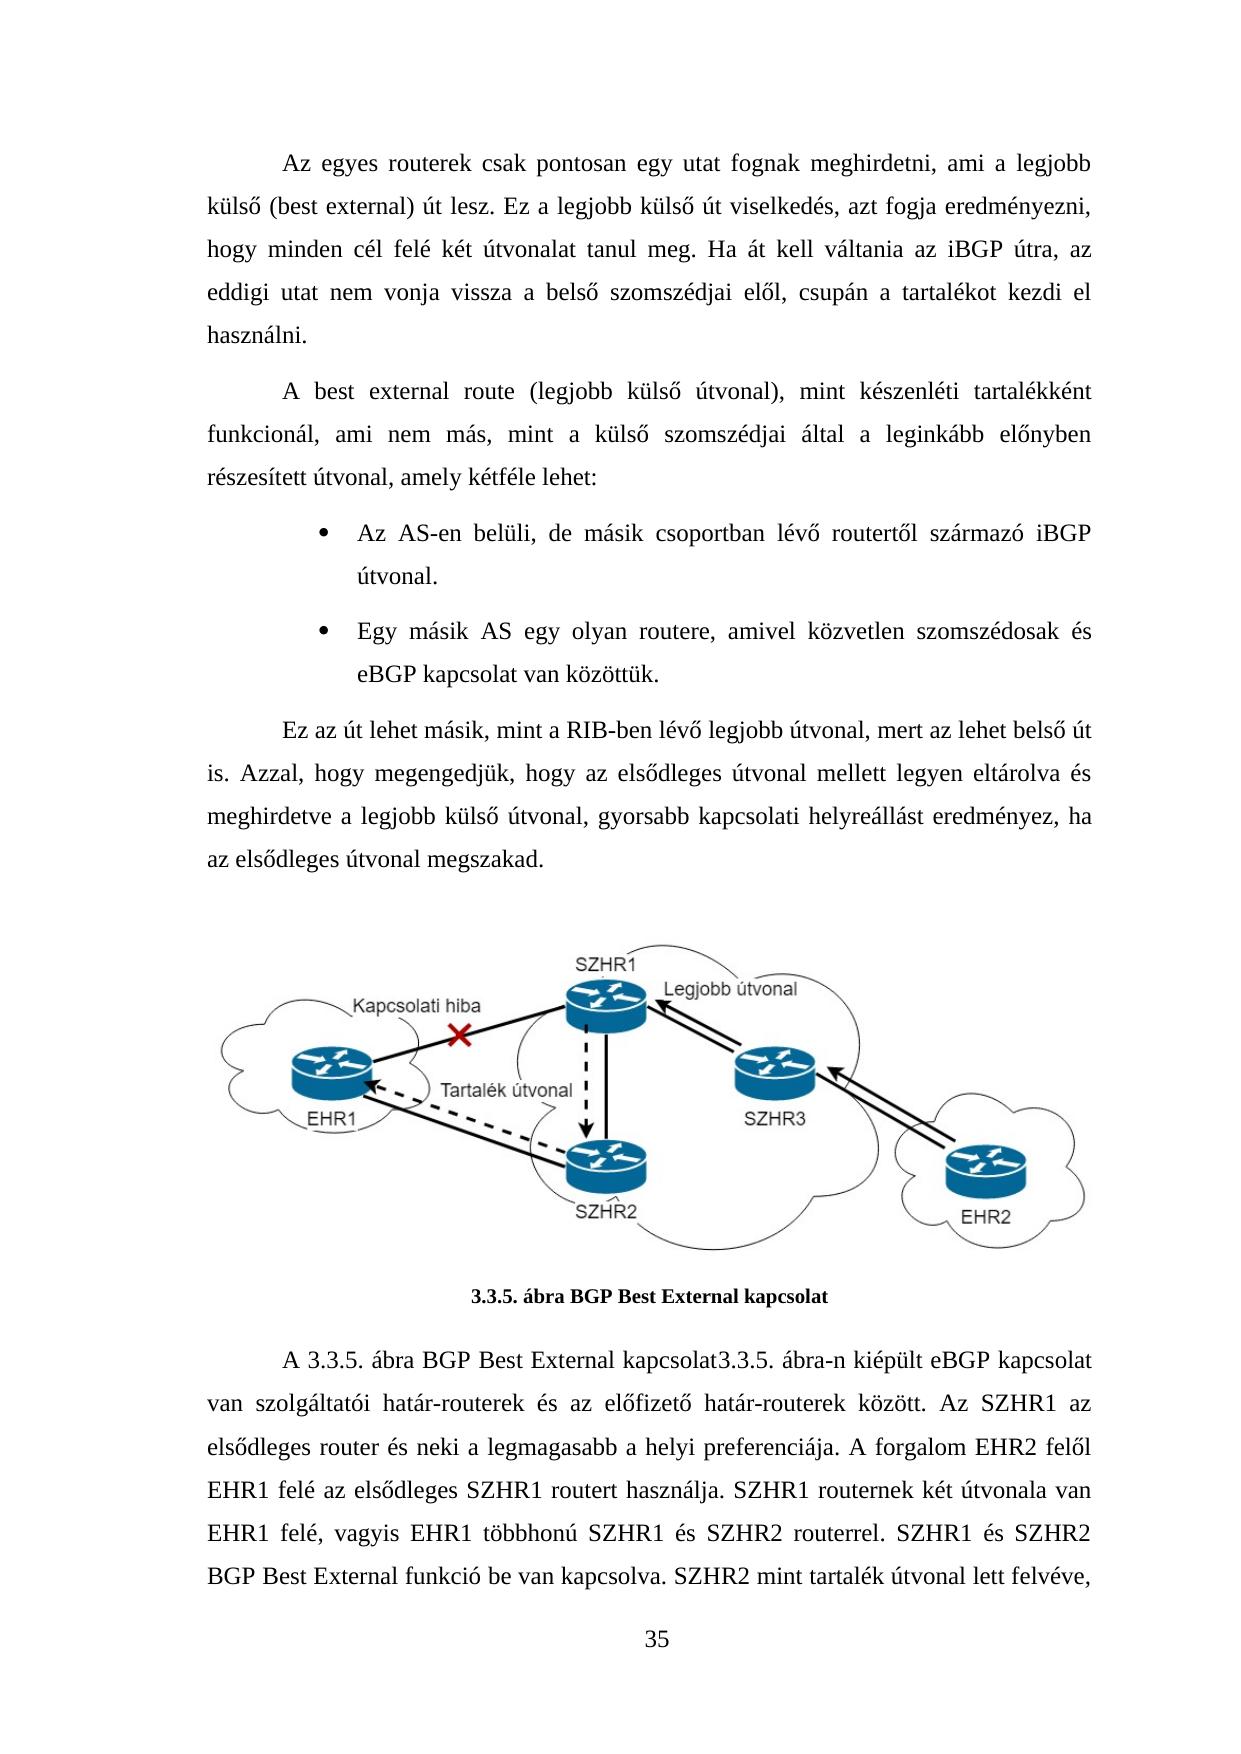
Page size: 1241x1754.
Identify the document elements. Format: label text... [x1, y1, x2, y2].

text A best external route (legjobb külső útvonal), mint készenléti tartalékként funkcionál, ami nem más, mint a külső szomszédjai által a leginkább előnyben részesített útvonal, amely kétféle lehet: [207, 376, 1092, 491]
text Az egyes routerek csak pontosan egy utat fognak meghirdetni, ami a legjobb külső (best external) út lesz. Ez a legjobb külső út viselkedés, azt fogja eredményezni, hogy minden cél felé két útvonalat tanul meg. Ha át kell váltania az iBGP útra, az eddigi utat nem vonja vissza a belső szomszédjai elől, csupán a tartalékot kezdi el használni. [207, 148, 1092, 349]
list Az AS-en belüli, de másik csoportban lévő routertől származó iBGP útvonal. [319, 518, 1092, 589]
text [207, 1345, 1092, 1590]
text Ez az út lehet másik, mint a RIB-ben lévő legjobb útvonal, mert az lehet belső út is. Azzal, hogy megengedjük, hogy az elsődleges útvonal mellett legyen eltárolva és meghirdetve a legjobb külső útvonal, gyorsabb kapcsolati helyreállást eredményez, ha az elsődleges útvonal megszakad. [207, 715, 1092, 873]
list Egy másik AS egy olyan routere, amivel közvetlen szomszédosak és eBGP kapcsolat van közöttük. [319, 616, 1092, 688]
picture [206, 912, 1093, 1268]
